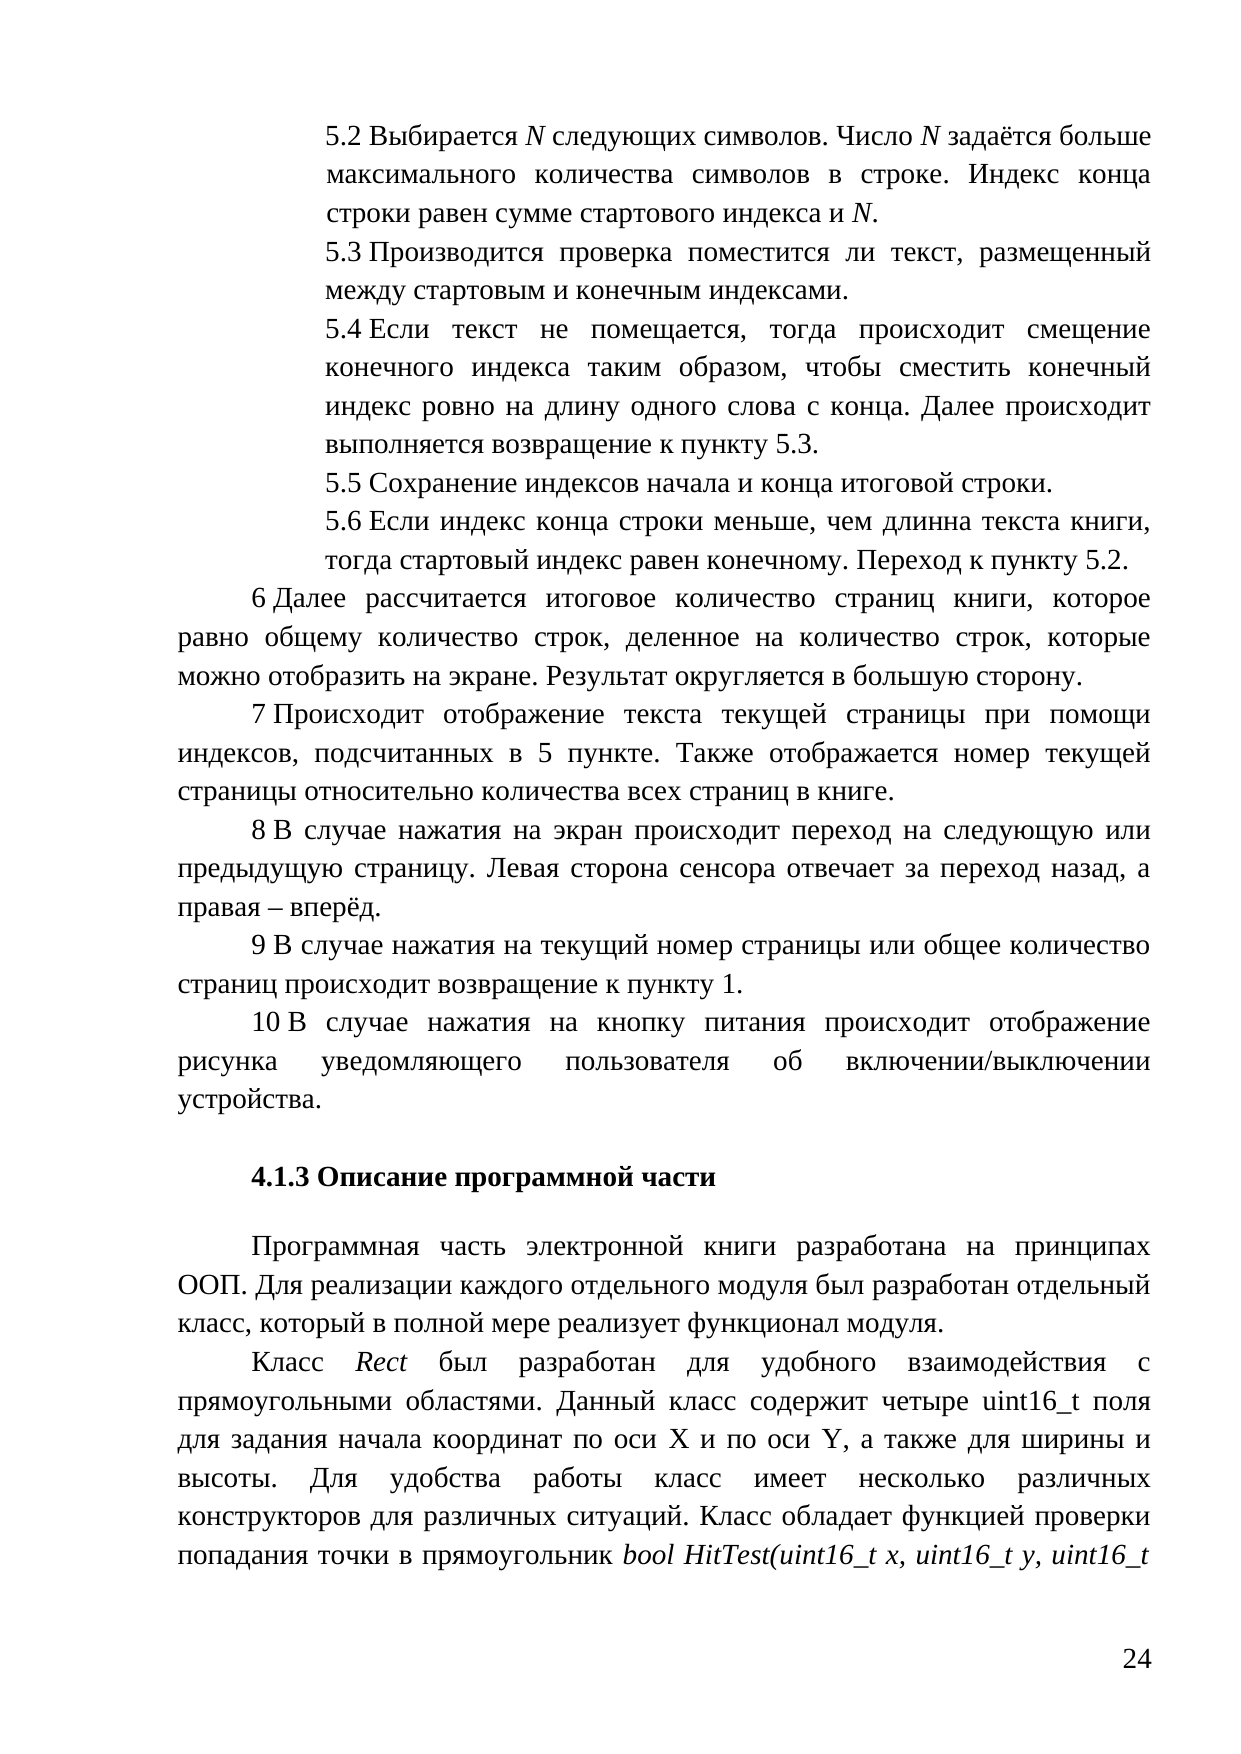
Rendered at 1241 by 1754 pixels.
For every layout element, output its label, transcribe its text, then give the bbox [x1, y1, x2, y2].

list Если индекс конца строки меньше, чем длинна текста книги, тогда стартовый индекс равен конечному. Переход к пункту 5.2. [325, 503, 1152, 576]
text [177, 1344, 1152, 1570]
list Далее рассчитается итоговое количество страниц книги, которое равно общему количество строк, деленное на количество строк, которые можно отобразить на экране. Результат округляется в большую сторону. [177, 581, 1152, 691]
list Производится проверка поместится ли текст, размещенный между стартовым и конечным индексами. [325, 234, 1152, 306]
subtitle Описание программной части [251, 1159, 1152, 1192]
list Сохранение индексов начала и конца итоговой строки. [325, 465, 1152, 498]
list В случае нажатия на кнопку питания происходит отображение рисунка уведомляющего пользователя об включении/выключении устройства. [177, 1004, 1152, 1115]
list В случае нажатия на текущий номер страницы или общее количество страниц происходит возвращение к пункту 1. [177, 927, 1152, 999]
list Выбирается N следующих символов. Число N задаётся больше максимального количества символов в строке. Индекс конца строки равен сумме стартового индекса и N. [325, 118, 1152, 229]
list В случае нажатия на экран происходит переход на следующую или предыдущую страницу. Левая сторона сенсора отвечает за переход назад, а правая – вперёд. [177, 812, 1152, 922]
list Если текст не помещается, тогда происходит смещение конечного индекса таким образом, чтобы сместить конечный индекс ровно на длину одного слова с конца. Далее происходит выполняется возвращение к пункту 5.3. [325, 311, 1152, 460]
list Происходит отображение текста текущей страницы при помощи индексов, подсчитанных в 5 пункте. Также отображается номер текущей страницы относительно количества всех страниц в книге. [177, 696, 1152, 807]
text Программная часть электронной книги разработана на принципах ООП. Для реализации каждого отдельного модуля был разработан отдельный класс, который в полной мере реализует функционал модуля. [177, 1228, 1152, 1339]
